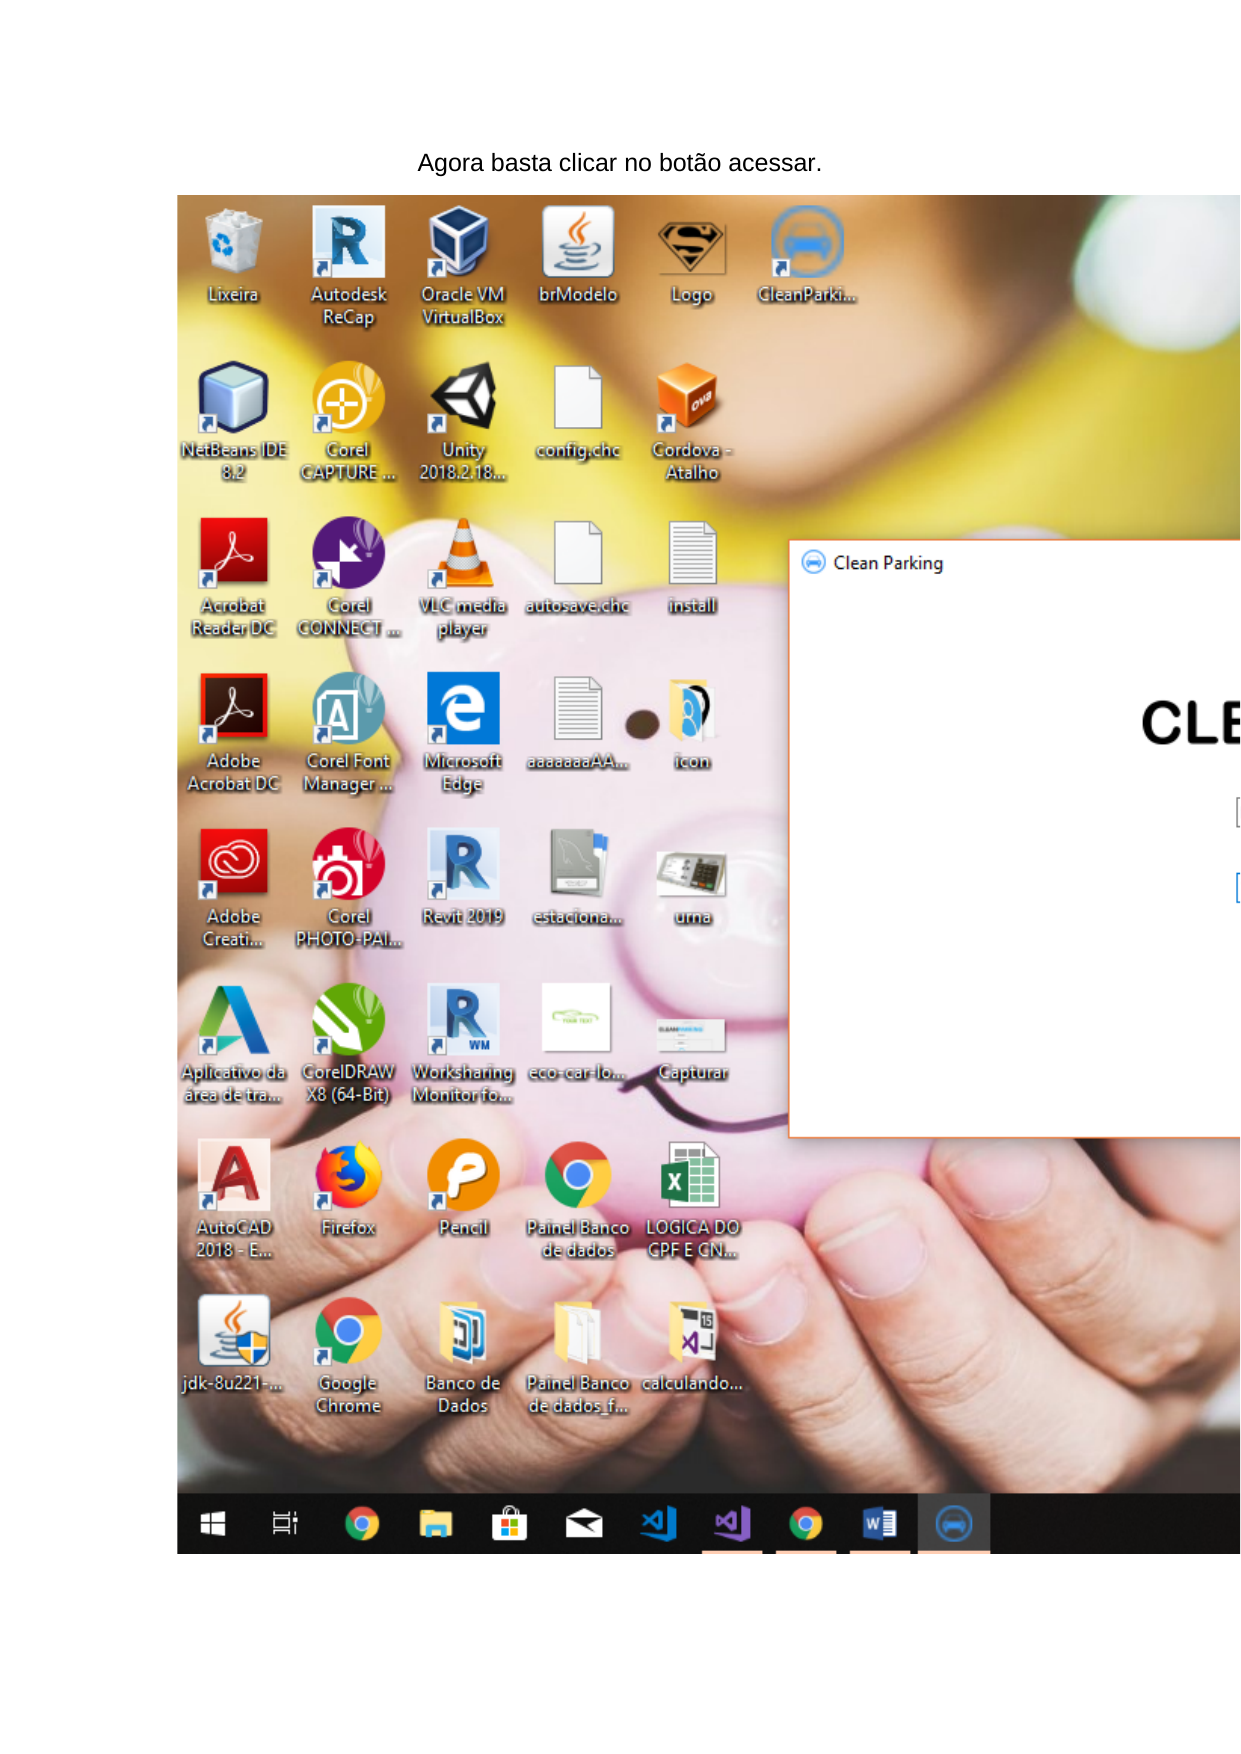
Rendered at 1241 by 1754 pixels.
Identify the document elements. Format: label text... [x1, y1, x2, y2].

text Agora basta clicar no botão acessar. [177, 148, 1063, 176]
picture [177, 195, 1241, 1554]
